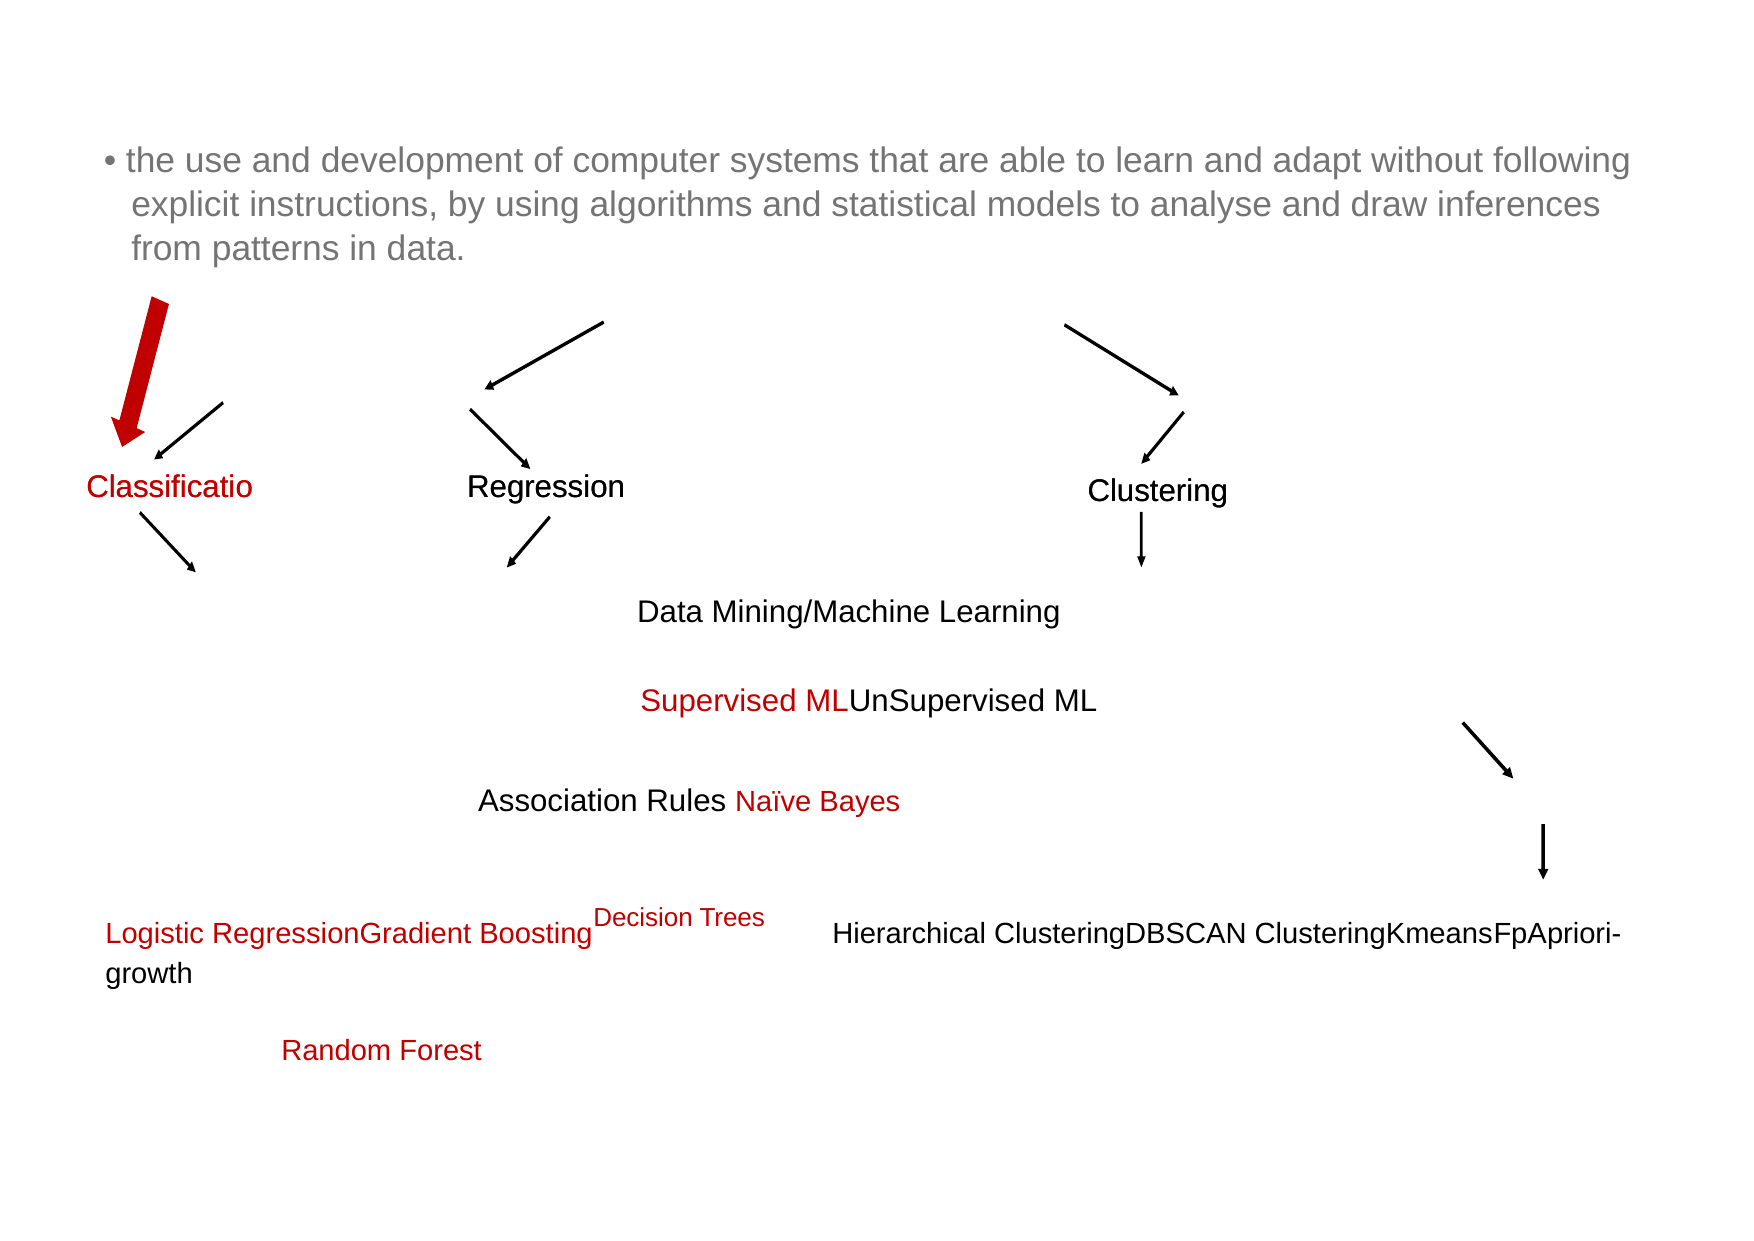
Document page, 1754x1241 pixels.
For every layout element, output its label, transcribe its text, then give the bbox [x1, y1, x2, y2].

text Data Mining/Machine Learning [467, 290, 1231, 629]
text Logistic RegressionGradient BoostingDecision Trees Hierarchical ClusteringDBSCAN ClusteringKmeans FpApriori-growth [105, 902, 1652, 990]
text • the use and development of computer systems that are able to learn and adapt without following explicit instructions, by using algorithms and statistical models to analyse and draw inferences from patterns in data. [103, 139, 1652, 268]
text Association Rules Naïve Bayes [300, 782, 1652, 817]
text Random Forest [281, 1033, 541, 1066]
text Supervised MLUnSupervised ML [103, 682, 1633, 718]
